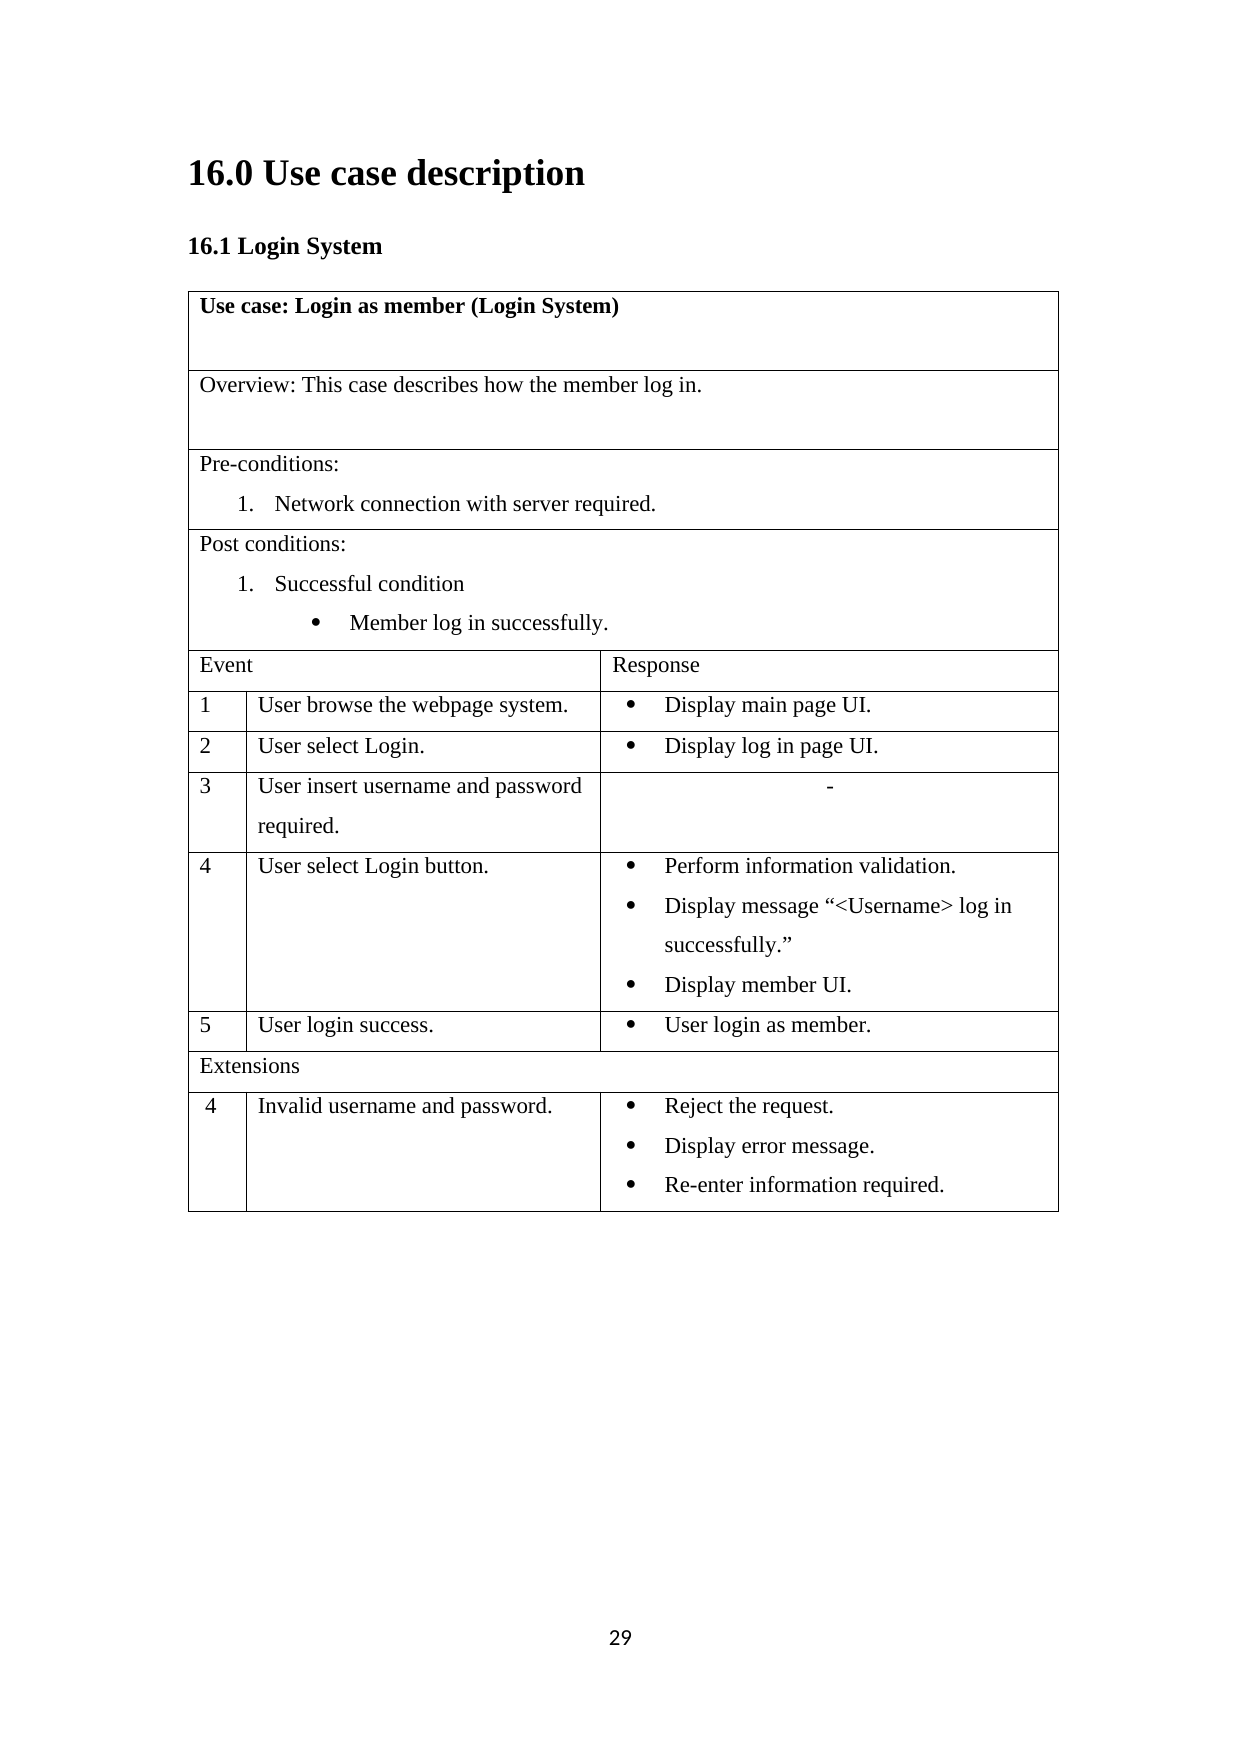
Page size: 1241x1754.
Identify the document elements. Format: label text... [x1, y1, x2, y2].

table_cell User select Login button. [247, 853, 600, 1011]
table_cell 2 [189, 732, 246, 772]
table_cell User browse the webpage system. [247, 692, 600, 731]
table_cell Event [189, 651, 600, 691]
table_cell - [601, 773, 1058, 852]
table_cell User login as member. [601, 1012, 1058, 1051]
table_cell 4 [189, 853, 246, 1011]
table_cell Pre-conditions: Network connection with server required. [189, 450, 1058, 529]
table_cell User insert username and password required. [247, 773, 600, 852]
table_cell Reject the request. Display error message. Re-enter information required. [601, 1093, 1058, 1211]
table_cell User login success. [247, 1012, 600, 1051]
table_cell 3 [189, 773, 246, 852]
table_cell Display main page UI. [601, 692, 1058, 731]
table_cell Response [601, 651, 1058, 691]
table_header Use case: Login as member (Login System) [189, 292, 1058, 370]
table_cell User select Login. [247, 732, 600, 772]
table_cell Invalid username and password. [247, 1093, 600, 1211]
table_cell 1 [189, 692, 246, 731]
text 16.1 Login System [187, 231, 1053, 260]
table_cell Perform information validation. Display message “<Username> log in successfully.” Display member UI. [601, 853, 1058, 1011]
table_cell Display log in page UI. [601, 732, 1058, 772]
table_cell Extensions [189, 1052, 1058, 1092]
table_cell 4 [189, 1093, 246, 1211]
text 16.0 Use case description [187, 150, 1053, 193]
table_cell 5 [189, 1012, 246, 1051]
table_cell Post conditions: Successful condition Member log in successfully. [189, 530, 1058, 650]
table_cell Overview: This case describes how the member log in. [189, 371, 1058, 449]
